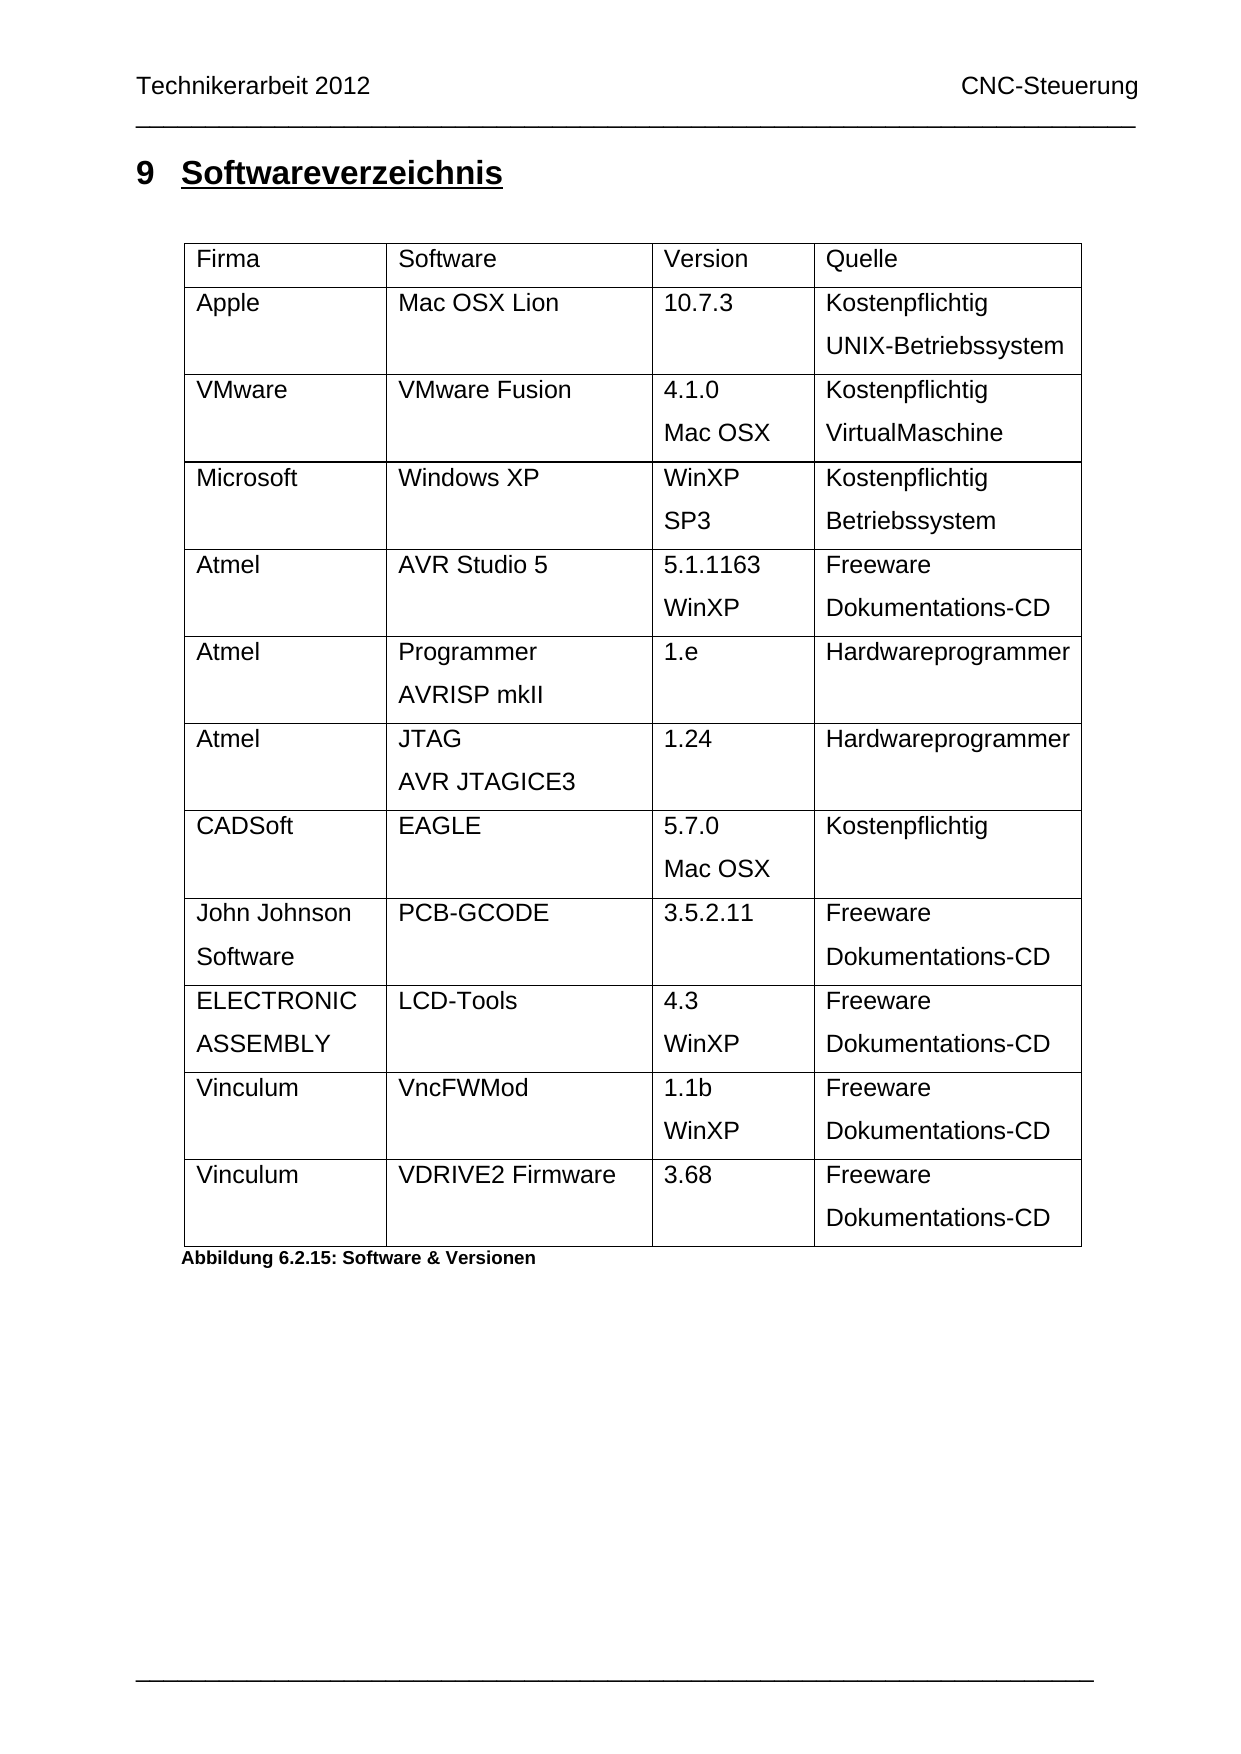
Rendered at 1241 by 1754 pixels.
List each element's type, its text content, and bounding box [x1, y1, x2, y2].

table_cell Kostenpflichtig VirtualMaschine [815, 375, 1081, 461]
table_cell 1.1b WinXP [653, 1073, 814, 1159]
table_cell 4.3 WinXP [653, 986, 814, 1072]
table_cell Kostenpflichtig UNIX-Betriebssystem [815, 288, 1081, 374]
table_cell Hardwareprogrammer [815, 637, 1081, 723]
table_cell VMware [185, 375, 386, 461]
table_header Quelle [815, 244, 1081, 287]
table_cell 1.24 [653, 724, 814, 810]
table_cell 5.1.1163 WinXP [653, 550, 814, 636]
table_cell VDRIVE2 Firmware [387, 1160, 652, 1246]
table_cell Freeware Dokumentations-CD [815, 899, 1081, 984]
table_cell ELECTRONIC ASSEMBLY [185, 986, 386, 1072]
table_cell 4.1.0 Mac OSX [653, 375, 814, 461]
table_cell Atmel [185, 550, 386, 636]
table_cell JTAG AVR JTAGICE3 [387, 724, 652, 810]
table_cell Hardwareprogrammer [815, 724, 1081, 810]
table_cell Kostenpflichtig Betriebssystem [815, 463, 1081, 549]
table_cell AVR Studio 5 [387, 550, 652, 636]
table_cell Microsoft [185, 463, 386, 549]
table_cell Atmel [185, 637, 386, 723]
table_header Software [387, 244, 652, 287]
table_cell Atmel [185, 724, 386, 810]
table_cell VncFWMod [387, 1073, 652, 1159]
table_cell 10.7.3 [653, 288, 814, 374]
table_cell Freeware Dokumentations-CD [815, 550, 1081, 636]
table_cell Freeware Dokumentations-CD [815, 986, 1081, 1072]
table_cell Kostenpflichtig [815, 811, 1081, 897]
table_cell WinXP SP3 [653, 463, 814, 549]
table_cell 3.5.2.11 [653, 899, 814, 984]
subtitle Softwareverzeichnis [136, 153, 1140, 192]
table_cell PCB-GCODE [387, 899, 652, 984]
table_cell 1.e [653, 637, 814, 723]
table_cell Apple [185, 288, 386, 374]
table_cell CADSoft [185, 811, 386, 897]
table_header Firma [185, 244, 386, 287]
table_cell 3.68 [653, 1160, 814, 1246]
table_cell Programmer AVRISP mkII [387, 637, 652, 723]
table_cell Freeware Dokumentations-CD [815, 1160, 1081, 1246]
table_cell John Johnson Software [185, 899, 386, 984]
table_cell Vinculum [185, 1160, 386, 1246]
table_cell 5.7.0 Mac OSX [653, 811, 814, 897]
table_cell Vinculum [185, 1073, 386, 1159]
table_cell Windows XP [387, 463, 652, 549]
table_cell Mac OSX Lion [387, 288, 652, 374]
table_cell Freeware Dokumentations-CD [815, 1073, 1081, 1159]
table_header Version [653, 244, 814, 287]
table_cell EAGLE [387, 811, 652, 897]
table_cell LCD-Tools [387, 986, 652, 1072]
table_cell VMware Fusion [387, 375, 652, 461]
